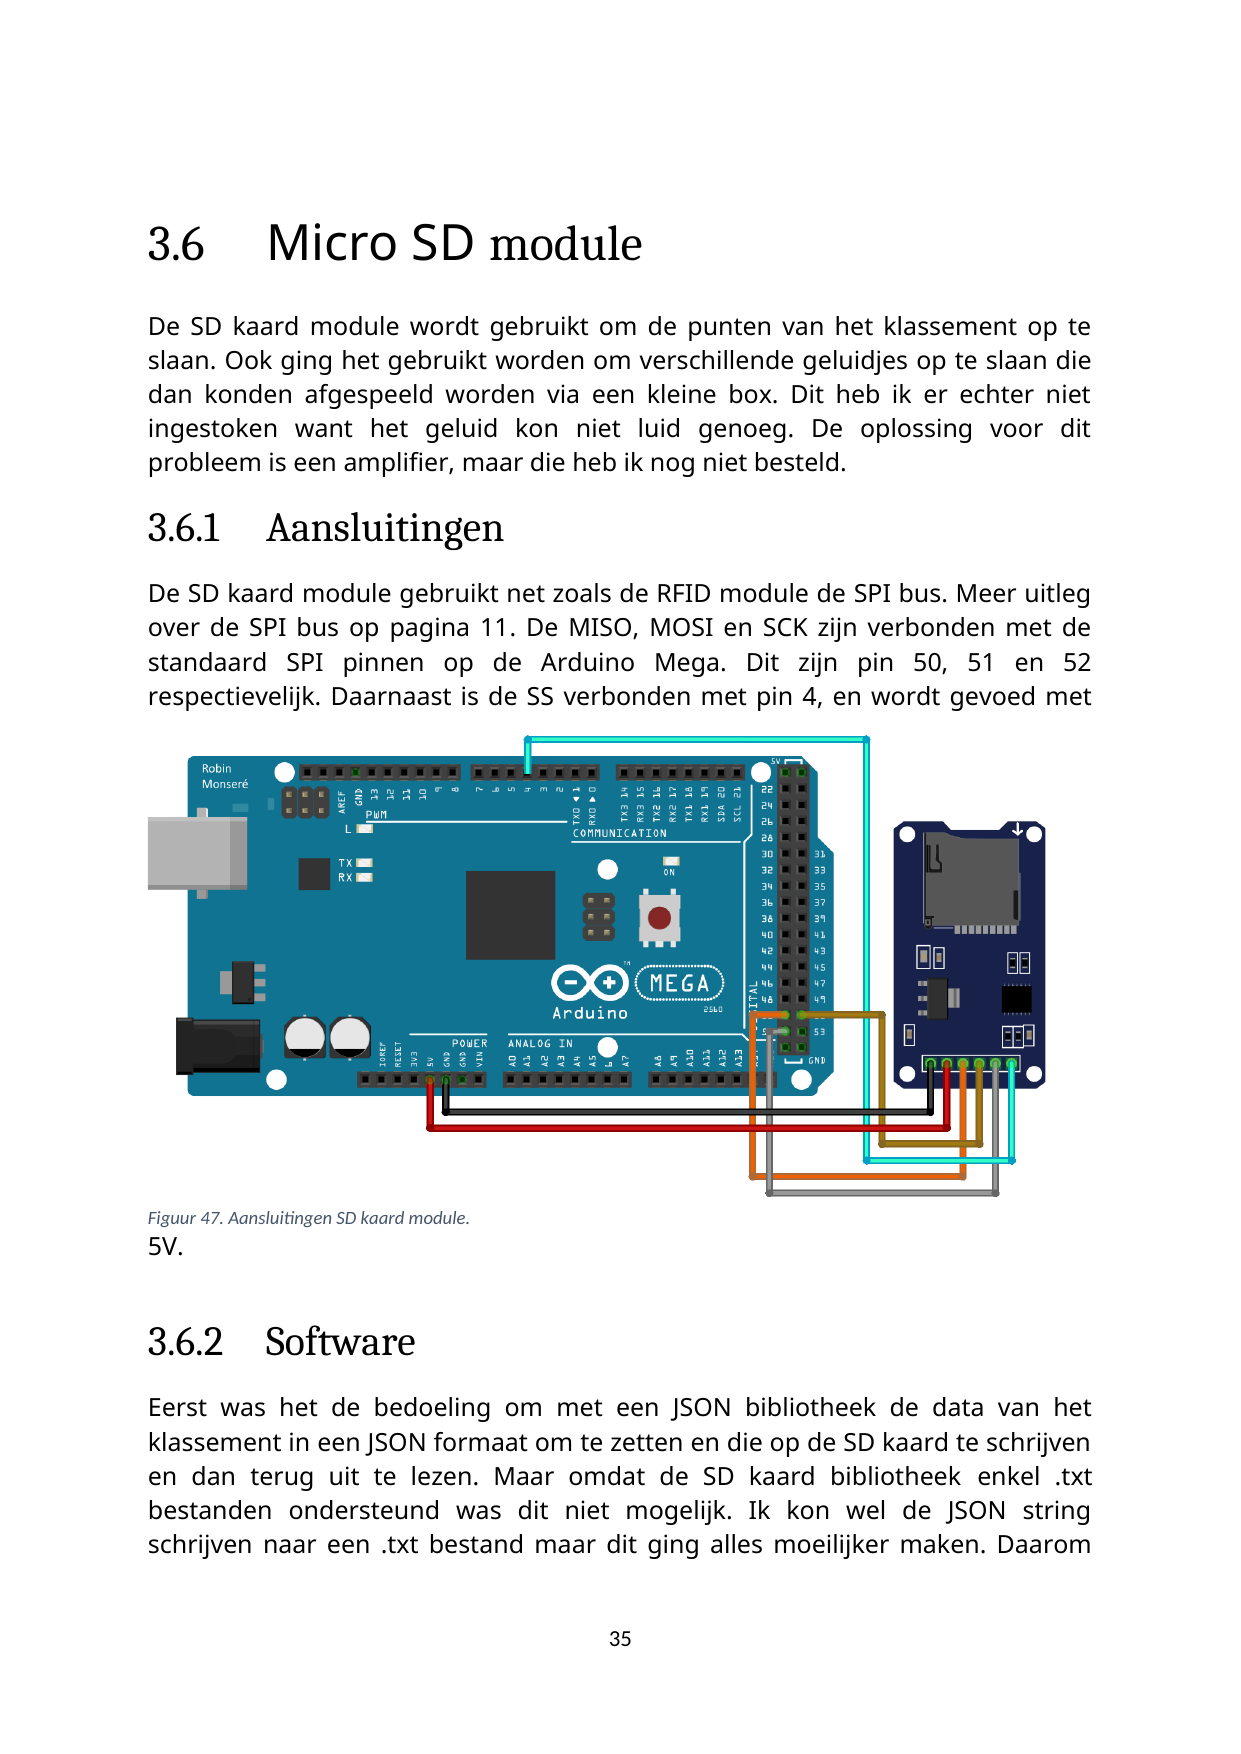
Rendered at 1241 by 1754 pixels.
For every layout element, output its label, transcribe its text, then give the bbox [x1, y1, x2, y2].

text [148, 1390, 1093, 1560]
subtitle Software [148, 1318, 1093, 1366]
text De SD kaard module wordt gebruikt om de punten van het klassement op te slaan. Ook ging het gebruikt worden om verschillende geluidjes op te slaan die dan konden afgespeeld worden via een kleine box. Dit heb ik er echter niet ingestoken want het geluid kon niet luid genoeg. De oplossing voor dit probleem is een amplifier, maar die heb ik nog niet besteld. [148, 309, 1093, 479]
subtitle Micro SD module [148, 207, 1093, 275]
picture [147, 735, 1046, 1197]
subtitle Aansluitingen [148, 504, 1093, 552]
